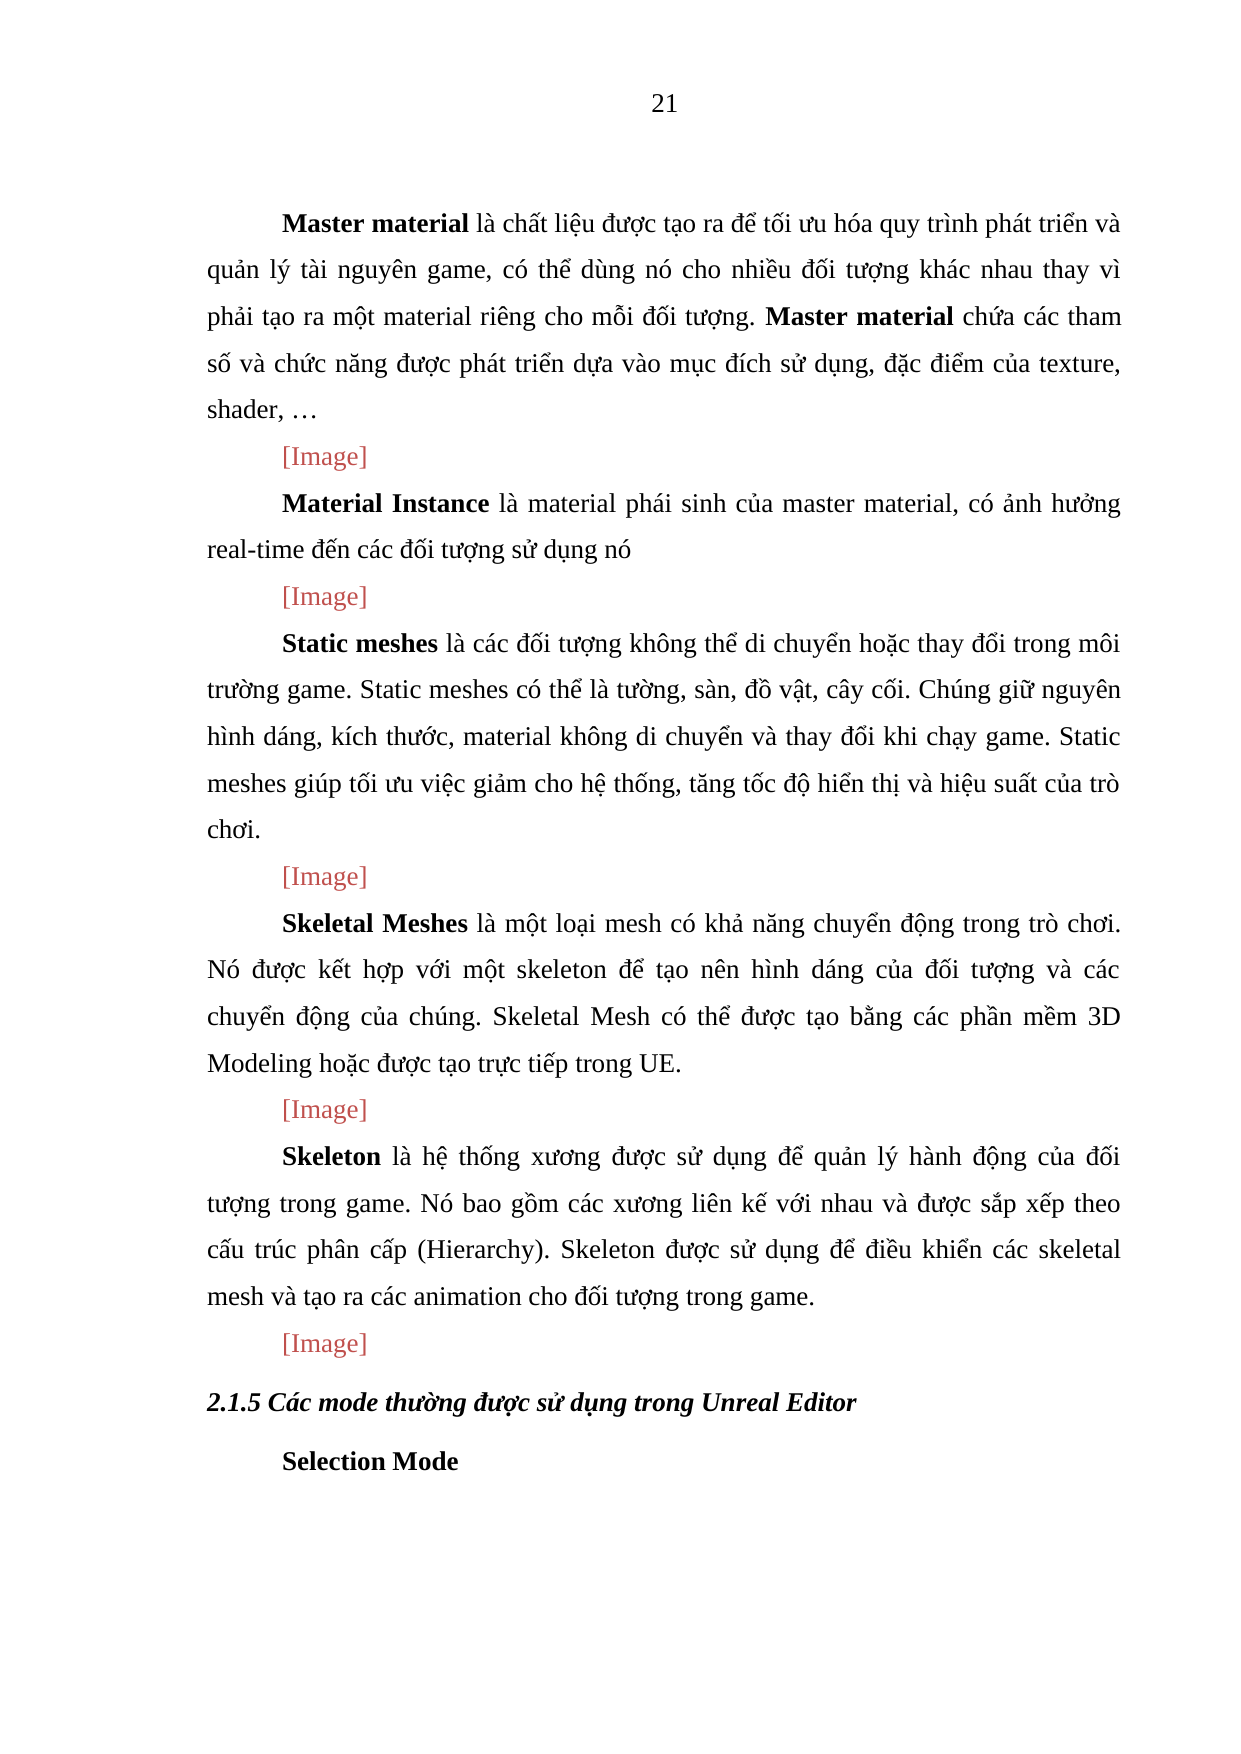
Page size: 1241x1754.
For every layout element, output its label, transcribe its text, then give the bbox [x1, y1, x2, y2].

text Static meshes là các đối tượng không thể di chuyển hoặc thay đổi trong môi trường game. Static meshes có thể là tường, sàn, đồ vật, cây cối. Chúng giữ nguyên hình dáng, kích thước, material không di chuyển và thay đổi khi chạy game. Static meshes giúp tối ưu việc giảm cho hệ thống, tăng tốc độ hiển thị và hiệu suất của trò chơi. [207, 627, 1122, 844]
text Master material là chất liệu được tạo ra để tối ưu hóa quy trình phát triển và quản lý tài nguyên game, có thể dùng nó cho nhiều đối tượng khác nhau thay vì phải tạo ra một material riêng cho mỗi đối tượng. Master material chứa các tham số và chức năng được phát triển dựa vào mục đích sử dụng, đặc điểm của texture, shader, … [207, 207, 1122, 424]
text [Image] [207, 860, 1122, 891]
text [Image] [207, 1093, 1122, 1124]
text Selection Mode [207, 1445, 1122, 1476]
subtitle Các mode thường được sử dụng trong Unreal Editor [207, 1386, 1122, 1417]
text Skeletal Meshes là một loại mesh có khả năng chuyển động trong trò chơi. Nó được kết hợp với một skeleton để tạo nên hình dáng của đối tượng và các chuyển động của chúng. Skeletal Mesh có thể được tạo bằng các phần mềm 3D Modeling hoặc được tạo trực tiếp trong UE. [207, 907, 1122, 1078]
text [Image] [207, 440, 1122, 471]
text Skeleton là hệ thống xương được sử dụng để quản lý hành động của đối tượng trong game. Nó bao gồm các xương liên kế với nhau và được sắp xếp theo cấu trúc phân cấp (Hierarchy). Skeleton được sử dụng để điều khiển các skeletal mesh và tạo ra các animation cho đối tượng trong game. [207, 1140, 1122, 1311]
text Material Instance là material phái sinh của master material, có ảnh hưởng real-time đến các đối tượng sử dụng nó [207, 487, 1122, 564]
text [Image] [207, 1327, 1122, 1358]
text [Image] [207, 580, 1122, 611]
